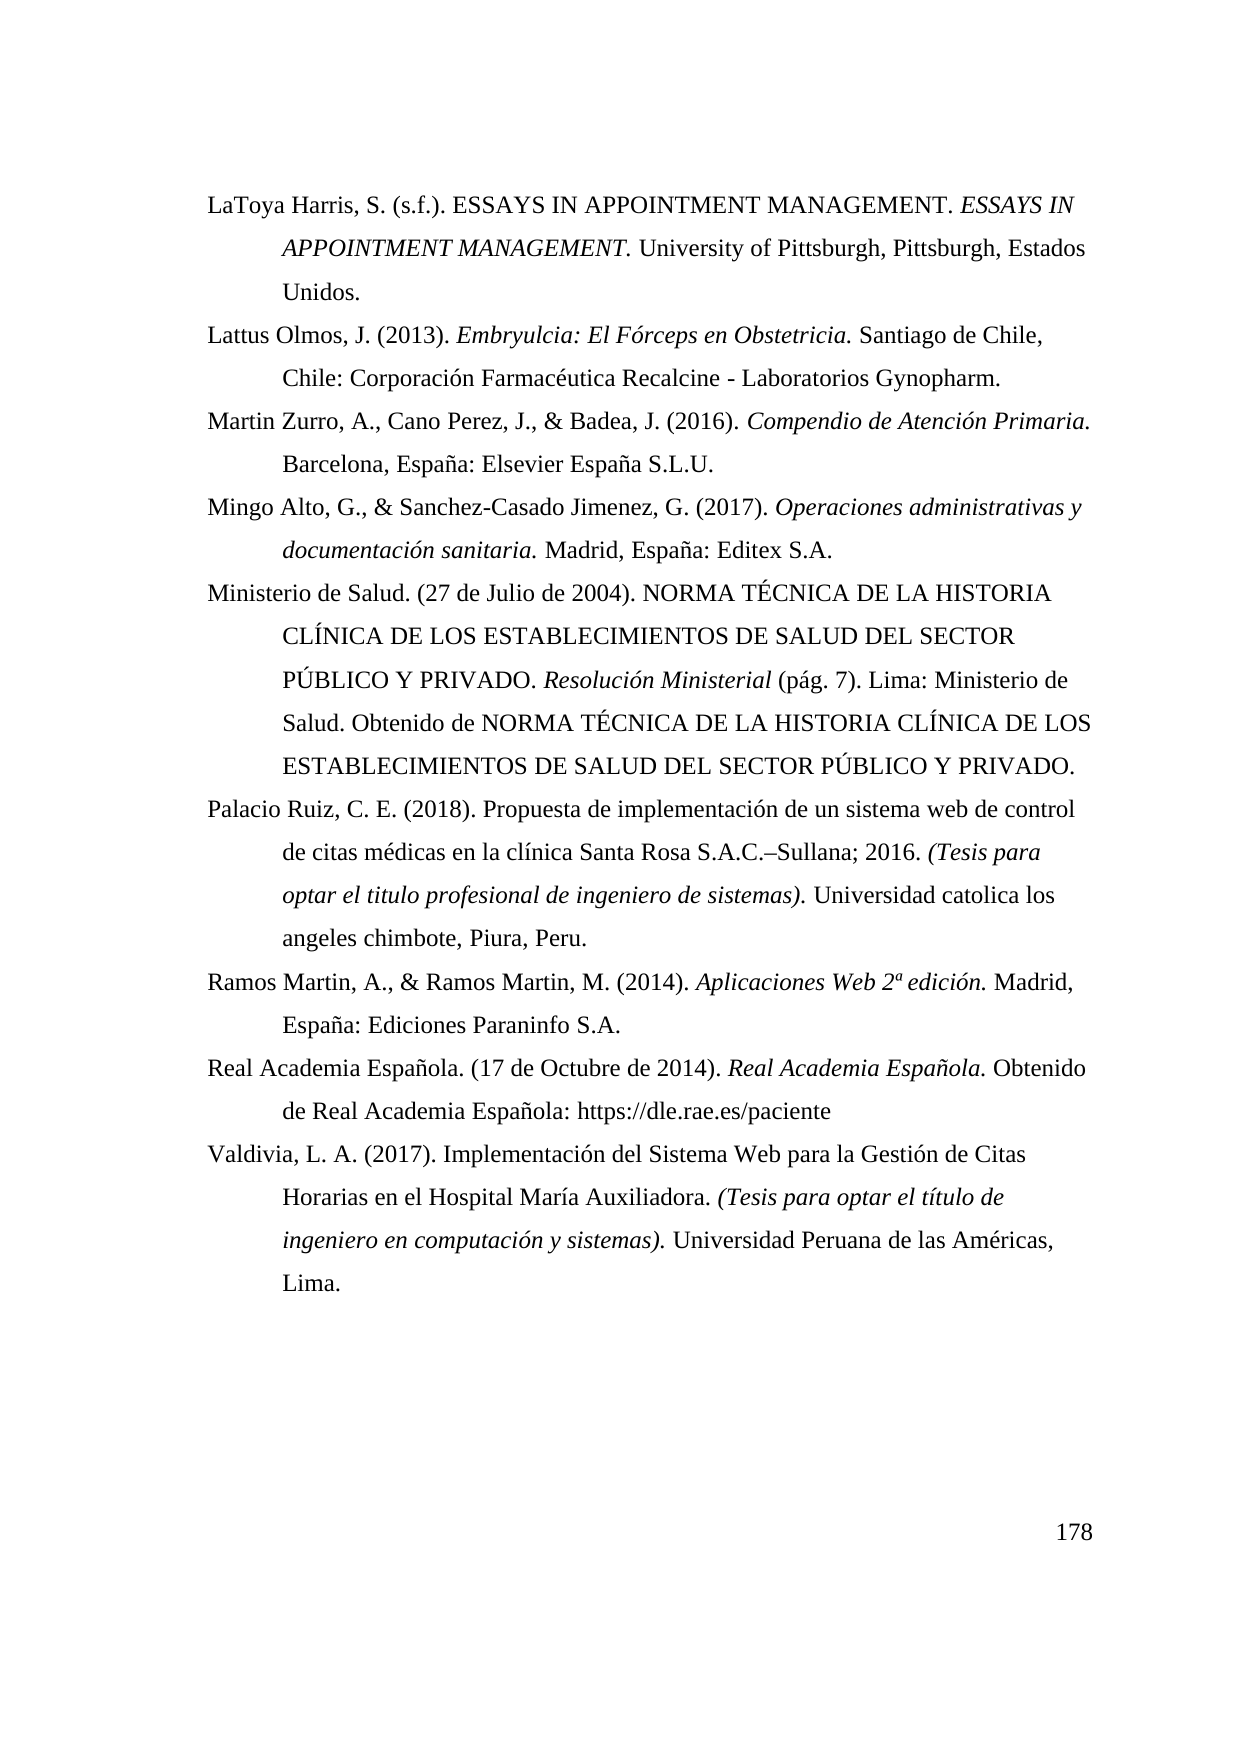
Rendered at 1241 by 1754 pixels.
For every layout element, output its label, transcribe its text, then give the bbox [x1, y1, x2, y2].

text Real Academia Española. (17 de Octubre de 2014). Real Academia Española. Obtenido de Real Academia Española: https://dle.rae.es/paciente [207, 1053, 1088, 1125]
text LaToya Harris, S. (s.f.). ESSAYS IN APPOINTMENT MANAGEMENT. ESSAYS IN [207, 190, 1128, 219]
text Ramos Martin, A., & Ramos Martin, M. (2014). Aplicaciones Web 2ª edición. Madrid, España: Ediciones Paraninfo S.A. [207, 967, 1075, 1038]
text APPOINTMENT MANAGEMENT. University of Pittsburgh, Pittsburgh, Estados Unidos. [282, 233, 1087, 305]
text PÚBLICO Y PRIVADO. Resolución Ministerial (pág. 7). Lima: Ministerio de Salud. Obtenido de NORMA TÉCNICA DE LA HISTORIA CLÍNICA DE LOS ESTABLECIMIENTOS DE SALUD DEL SECTOR PÚBLICO Y PRIVADO. [282, 665, 1099, 780]
text Lattus Olmos, J. (2013). Embryulcia: El Fórceps en Obstetricia. Santiago de Chile, Chile: Corporación Farmacéutica Recalcine - Laboratorios Gynopharm. [207, 320, 1045, 392]
text Valdivia, L. A. (2017). Implementación del Sistema Web para la Gestión de Citas Horarias en el Hospital María Auxiliadora. (Tesis para optar el título de ingeniero en computación y sistemas). Universidad Peruana de las Américas, Lima. [207, 1139, 1097, 1297]
text Ministerio de Salud. (27 de Julio de 2004). NORMA TÉCNICA DE LA HISTORIA CLÍNICA DE LOS ESTABLECIMIENTOS DE SALUD DEL SECTOR [207, 578, 1099, 650]
text Barcelona, España: Elsevier España S.L.U. [282, 449, 1128, 477]
text Palacio Ruiz, C. E. (2018). Propuesta de implementación de un sistema web de control de citas médicas en la clínica Santa Rosa S.A.C.–Sullana; 2016. (Tesis para optar el titulo profesional de ingeniero de sistemas). Universidad catolica los angeles chimbote, Piura, Peru. [207, 794, 1077, 952]
text Mingo Alto, G., & Sanchez-Casado Jimenez, G. (2017). Operaciones administrativas y documentación sanitaria. Madrid, España: Editex S.A. [207, 492, 1083, 564]
text Martin Zurro, A., Cano Perez, J., & Badea, J. (2016). Compendio de Atención Primaria. [207, 406, 1128, 435]
